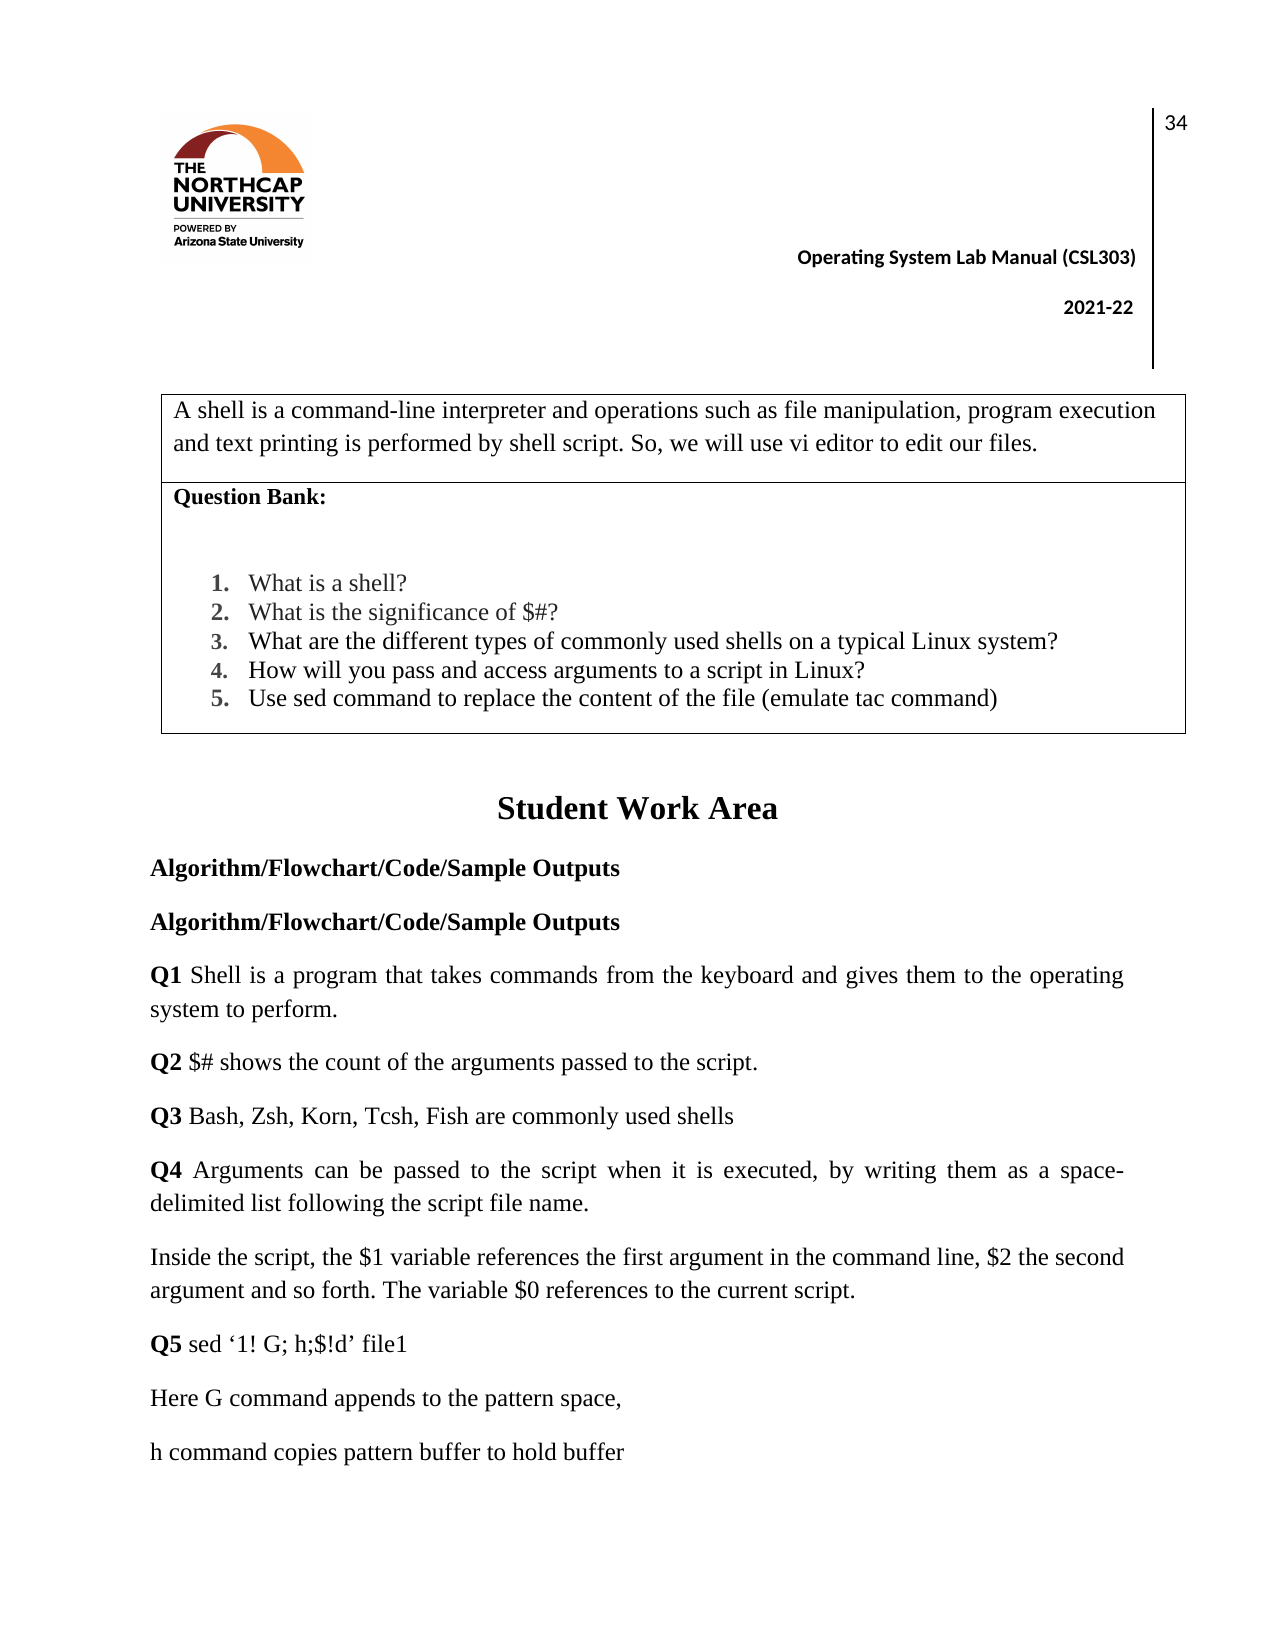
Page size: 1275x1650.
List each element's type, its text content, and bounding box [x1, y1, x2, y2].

picture [161, 108, 318, 265]
text Q1 Shell is a program that takes commands from the keyboard and gives them to the operating system to perform. [150, 961, 1125, 1022]
text Q5 sed ‘1! G; h;$!d’ file1 [150, 1329, 1125, 1358]
table_cell Question Bank: What is a shell? What is the significance of $#? What are the different types of commonly used shells on a typical Linux system? How will you pass and access arguments to a script in Linux? Use sed command to replace the content of the file (emulate tac command) [162, 483, 1185, 733]
text Here G command appends to the pattern space, [150, 1383, 1125, 1412]
text Q2 $# shows the count of the arguments passed to the script. [150, 1047, 1125, 1076]
text Q3 Bash, Zsh, Korn, Tcsh, Fish are commonly used shells [150, 1101, 1125, 1130]
text h command copies pattern buffer to hold buffer [150, 1437, 1125, 1465]
text Algorithm/Flowchart/Code/Sample Outputs [150, 907, 1125, 936]
text Inside the script, the $1 variable references the first argument in the command line, $2 the second argument and so forth. The variable $0 references to the current script. [150, 1242, 1125, 1304]
text Algorithm/Flowchart/Code/Sample Outputs [150, 853, 1125, 882]
text Q4 Arguments can be passed to the script when it is executed, by writing them as a space-delimited list following the script file name. [150, 1155, 1125, 1217]
text Student Work Area [150, 788, 1125, 826]
